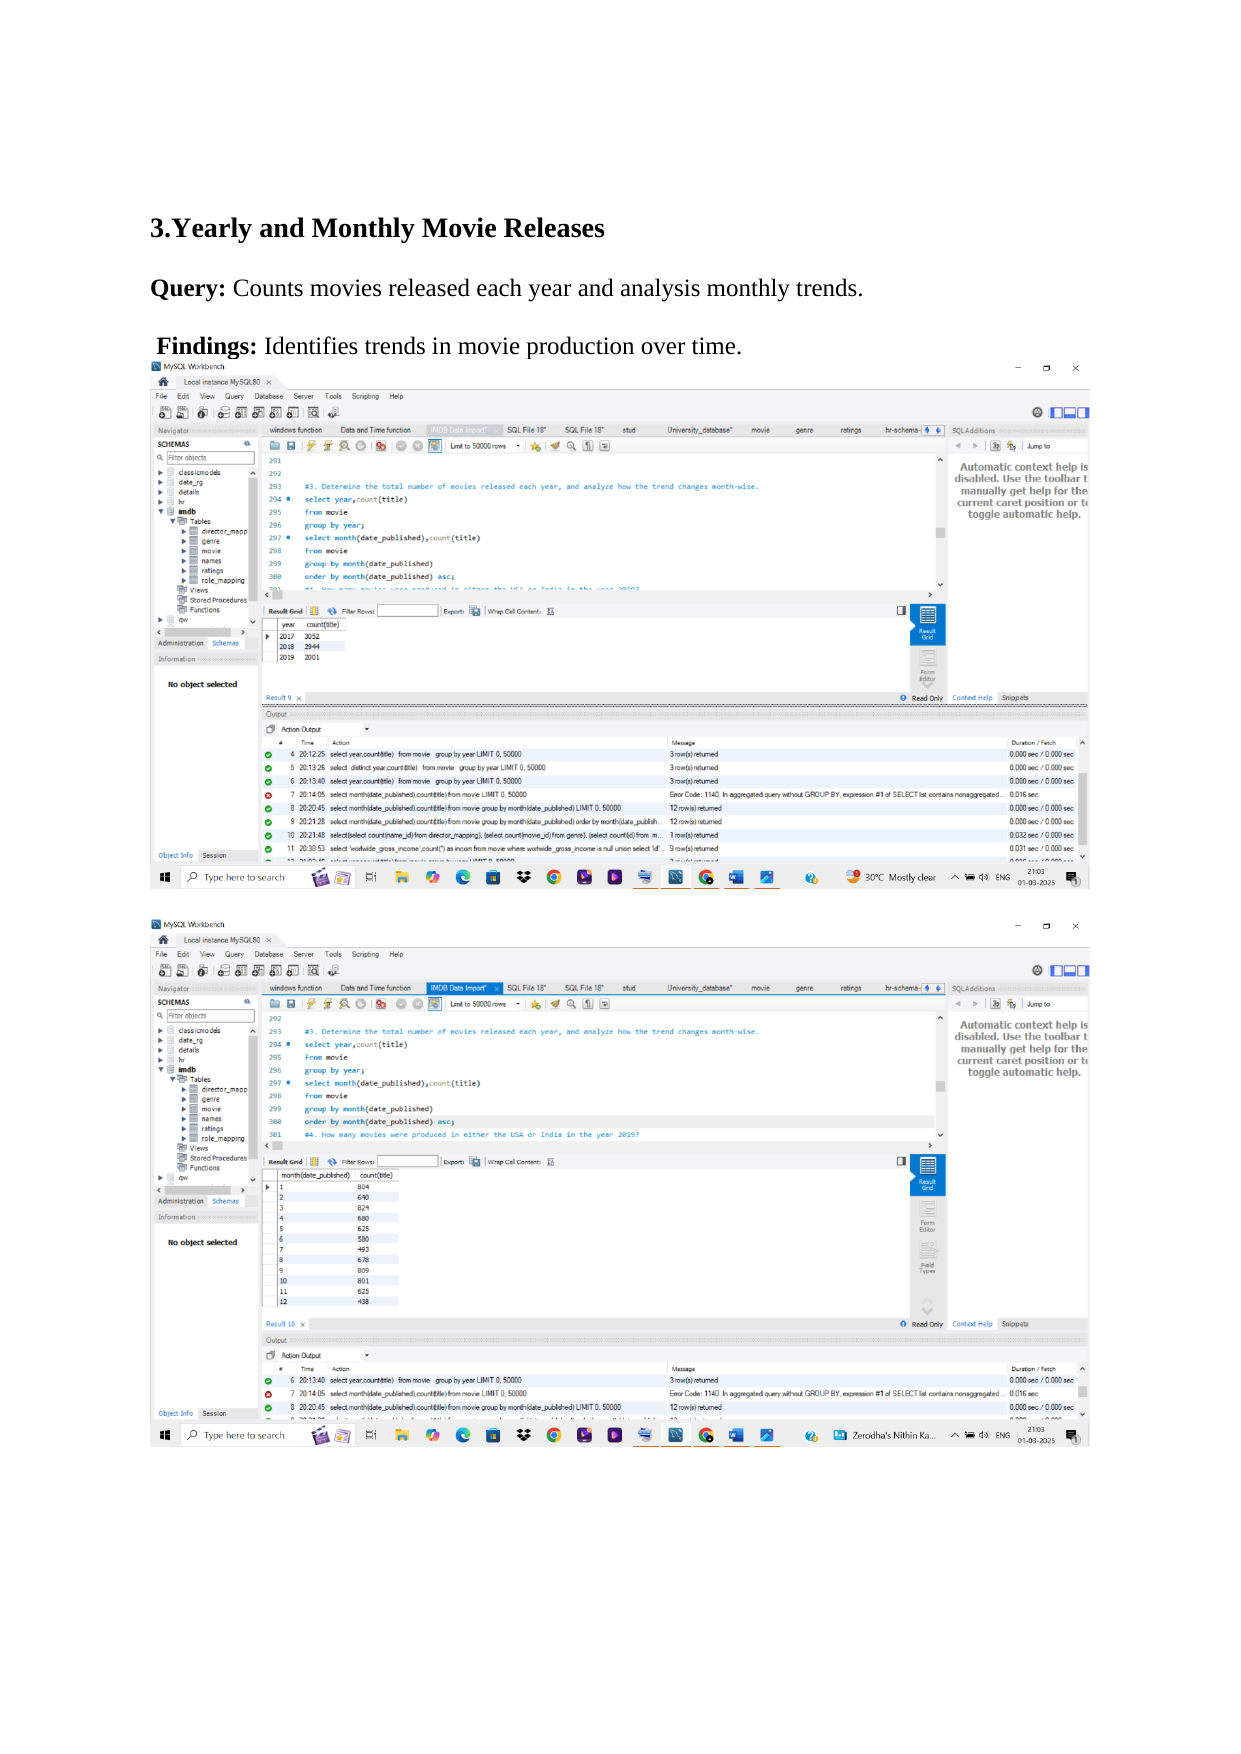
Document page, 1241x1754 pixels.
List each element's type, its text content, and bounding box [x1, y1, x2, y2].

text 3.Yearly and Monthly Movie Releases [150, 212, 1090, 244]
picture [150, 359, 1091, 889]
picture [150, 917, 1091, 1447]
text Findings: Identifies trends in movie production over time. [150, 331, 1090, 359]
text Query: Counts movies released each year and analysis monthly trends. [150, 273, 1090, 302]
